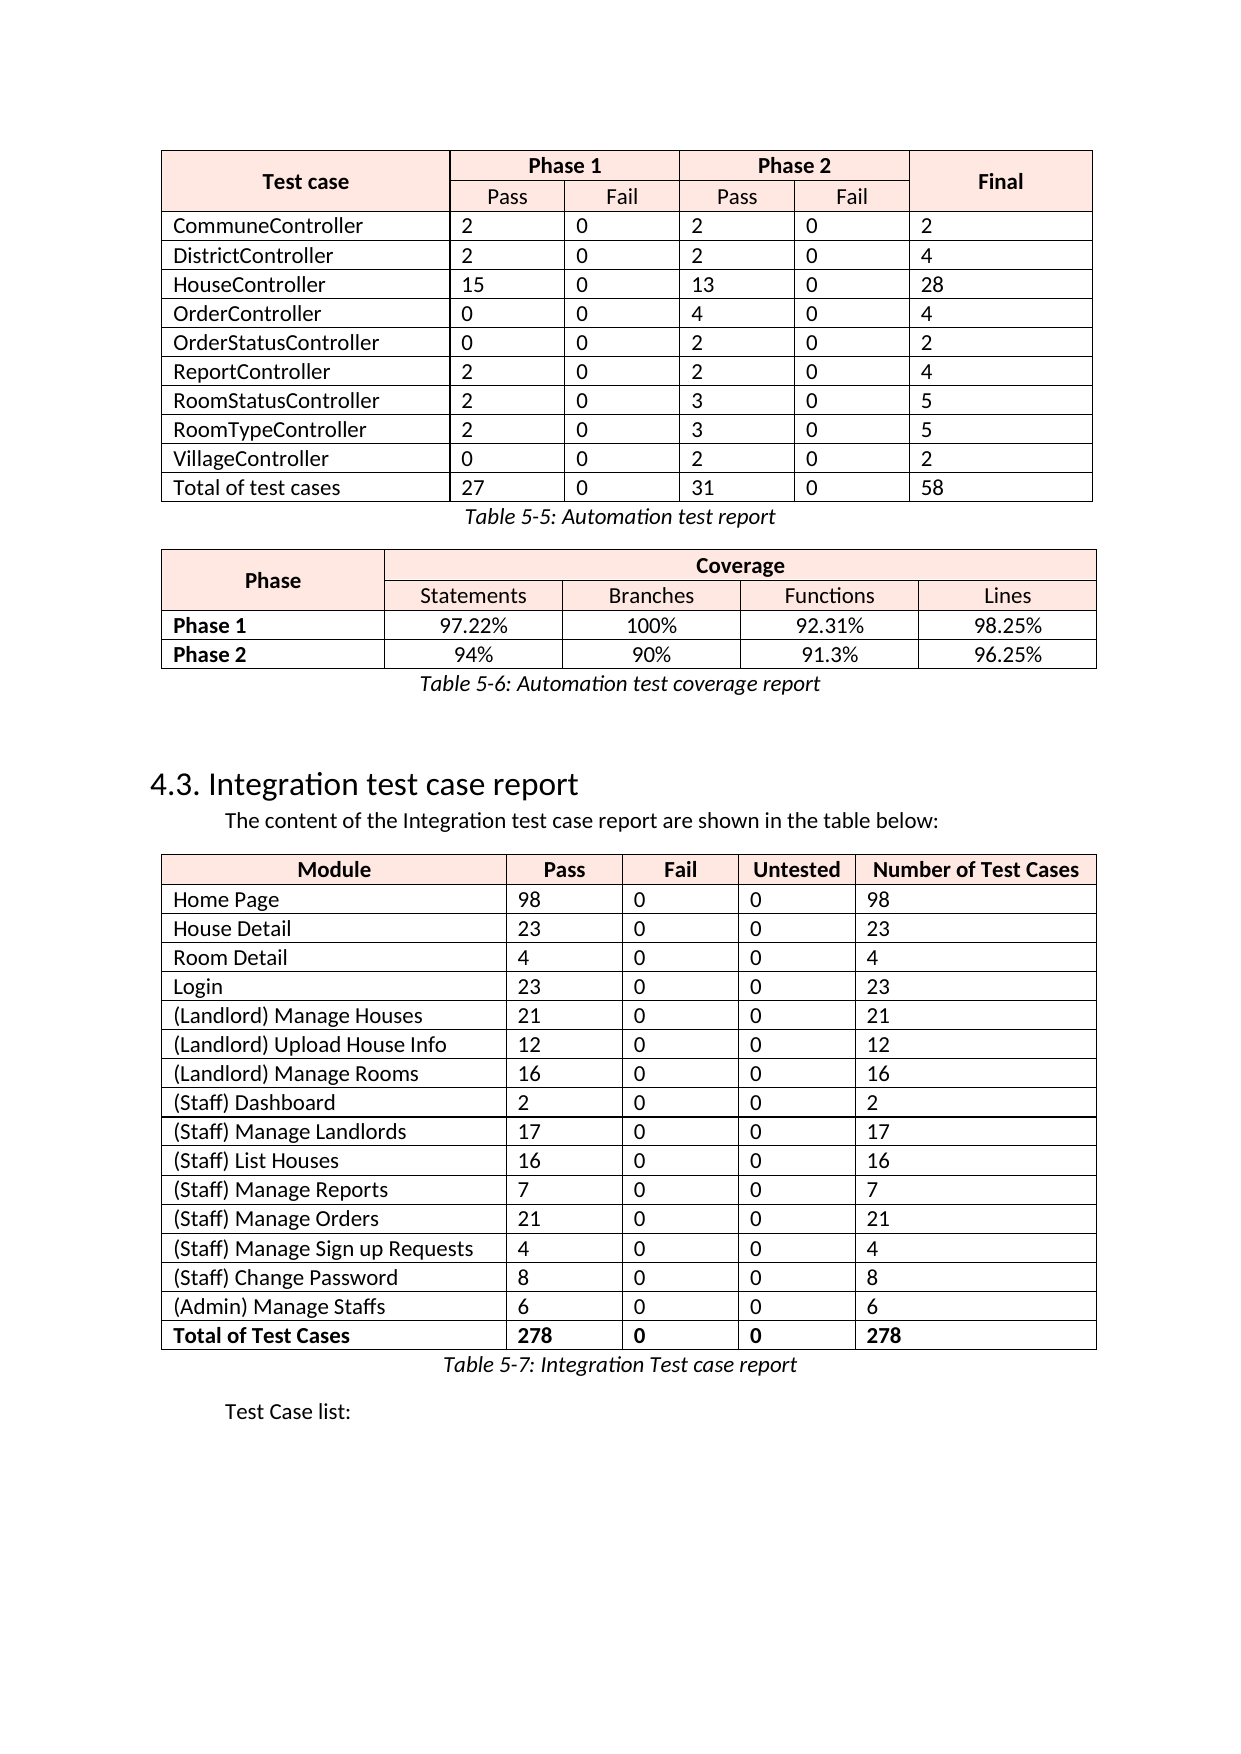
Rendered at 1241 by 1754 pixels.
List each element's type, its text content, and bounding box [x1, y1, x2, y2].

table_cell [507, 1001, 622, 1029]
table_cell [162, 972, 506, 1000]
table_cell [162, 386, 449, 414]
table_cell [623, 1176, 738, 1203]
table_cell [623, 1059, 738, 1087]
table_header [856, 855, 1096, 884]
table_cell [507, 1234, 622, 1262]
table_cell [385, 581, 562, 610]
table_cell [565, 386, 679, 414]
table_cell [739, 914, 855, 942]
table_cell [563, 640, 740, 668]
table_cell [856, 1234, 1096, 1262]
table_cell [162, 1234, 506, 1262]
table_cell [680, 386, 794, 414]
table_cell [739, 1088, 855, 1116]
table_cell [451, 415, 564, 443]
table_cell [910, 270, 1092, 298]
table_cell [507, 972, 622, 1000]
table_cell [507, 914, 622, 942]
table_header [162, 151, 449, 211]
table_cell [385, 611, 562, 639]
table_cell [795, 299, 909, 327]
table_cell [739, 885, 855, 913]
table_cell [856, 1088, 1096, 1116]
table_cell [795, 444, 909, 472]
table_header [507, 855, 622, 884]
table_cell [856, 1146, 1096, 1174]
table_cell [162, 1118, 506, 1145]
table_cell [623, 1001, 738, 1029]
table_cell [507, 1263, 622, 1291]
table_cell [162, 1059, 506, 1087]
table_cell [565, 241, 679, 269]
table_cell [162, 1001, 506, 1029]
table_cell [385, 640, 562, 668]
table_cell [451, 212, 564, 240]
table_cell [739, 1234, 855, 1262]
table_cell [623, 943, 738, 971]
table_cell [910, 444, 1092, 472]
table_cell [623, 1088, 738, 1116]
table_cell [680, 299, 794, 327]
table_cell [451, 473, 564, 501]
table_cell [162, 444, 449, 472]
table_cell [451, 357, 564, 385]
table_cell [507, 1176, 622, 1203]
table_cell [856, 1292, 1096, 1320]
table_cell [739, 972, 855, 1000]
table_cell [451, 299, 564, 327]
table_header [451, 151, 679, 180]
text Table 5-7: Integration Test case report [150, 1350, 1093, 1378]
text Table 5-6: Automation test coverage report [150, 669, 1093, 697]
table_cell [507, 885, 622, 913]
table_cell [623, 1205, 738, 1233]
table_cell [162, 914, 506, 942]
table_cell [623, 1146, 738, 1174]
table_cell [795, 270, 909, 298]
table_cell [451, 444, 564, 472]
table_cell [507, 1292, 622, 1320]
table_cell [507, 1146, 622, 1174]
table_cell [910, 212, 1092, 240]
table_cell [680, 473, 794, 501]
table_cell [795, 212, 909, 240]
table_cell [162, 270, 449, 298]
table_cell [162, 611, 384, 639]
text Test Case list: [150, 1397, 1093, 1425]
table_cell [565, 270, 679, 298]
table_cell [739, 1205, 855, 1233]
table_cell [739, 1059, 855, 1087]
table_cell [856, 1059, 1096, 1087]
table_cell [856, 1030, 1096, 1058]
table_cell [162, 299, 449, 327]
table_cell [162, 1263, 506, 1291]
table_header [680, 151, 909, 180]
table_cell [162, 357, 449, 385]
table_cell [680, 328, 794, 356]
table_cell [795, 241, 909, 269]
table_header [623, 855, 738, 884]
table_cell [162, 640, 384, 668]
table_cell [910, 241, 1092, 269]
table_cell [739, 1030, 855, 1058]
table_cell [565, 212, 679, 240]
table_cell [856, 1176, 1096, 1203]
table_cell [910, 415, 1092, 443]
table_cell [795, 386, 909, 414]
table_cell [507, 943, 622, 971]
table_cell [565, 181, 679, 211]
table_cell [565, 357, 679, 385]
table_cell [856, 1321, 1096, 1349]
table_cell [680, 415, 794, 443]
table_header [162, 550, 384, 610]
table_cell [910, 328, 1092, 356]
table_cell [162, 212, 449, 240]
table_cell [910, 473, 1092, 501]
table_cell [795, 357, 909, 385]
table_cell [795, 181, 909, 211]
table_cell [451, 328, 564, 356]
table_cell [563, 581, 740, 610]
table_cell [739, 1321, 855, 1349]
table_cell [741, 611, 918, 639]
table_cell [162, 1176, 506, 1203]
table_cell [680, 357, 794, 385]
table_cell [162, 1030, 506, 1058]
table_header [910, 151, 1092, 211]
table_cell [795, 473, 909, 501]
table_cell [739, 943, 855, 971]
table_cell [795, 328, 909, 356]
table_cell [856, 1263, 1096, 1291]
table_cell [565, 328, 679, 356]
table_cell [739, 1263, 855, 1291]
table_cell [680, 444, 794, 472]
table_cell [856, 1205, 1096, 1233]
subtitle 4.3. Integration test case report [150, 763, 1093, 803]
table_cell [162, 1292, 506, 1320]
text Table 5-5: Automation test report [150, 502, 1093, 530]
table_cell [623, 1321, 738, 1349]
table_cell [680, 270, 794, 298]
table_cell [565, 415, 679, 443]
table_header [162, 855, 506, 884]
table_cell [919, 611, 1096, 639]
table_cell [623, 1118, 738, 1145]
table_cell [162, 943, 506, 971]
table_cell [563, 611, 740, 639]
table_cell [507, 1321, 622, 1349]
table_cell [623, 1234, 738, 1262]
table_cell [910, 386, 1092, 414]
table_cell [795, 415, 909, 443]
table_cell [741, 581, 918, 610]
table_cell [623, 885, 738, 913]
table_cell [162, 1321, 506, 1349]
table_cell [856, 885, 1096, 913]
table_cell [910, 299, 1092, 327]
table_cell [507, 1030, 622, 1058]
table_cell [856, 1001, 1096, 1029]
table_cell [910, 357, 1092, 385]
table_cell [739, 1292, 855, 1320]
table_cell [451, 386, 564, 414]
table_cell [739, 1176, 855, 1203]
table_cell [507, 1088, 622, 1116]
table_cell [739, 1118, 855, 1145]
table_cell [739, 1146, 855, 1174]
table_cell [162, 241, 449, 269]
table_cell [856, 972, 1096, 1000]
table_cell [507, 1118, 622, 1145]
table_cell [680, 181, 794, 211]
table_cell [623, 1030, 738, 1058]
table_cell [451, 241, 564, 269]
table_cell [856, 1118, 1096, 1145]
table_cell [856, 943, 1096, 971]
text The content of the Integration test case report are shown in the table below: [150, 807, 1093, 835]
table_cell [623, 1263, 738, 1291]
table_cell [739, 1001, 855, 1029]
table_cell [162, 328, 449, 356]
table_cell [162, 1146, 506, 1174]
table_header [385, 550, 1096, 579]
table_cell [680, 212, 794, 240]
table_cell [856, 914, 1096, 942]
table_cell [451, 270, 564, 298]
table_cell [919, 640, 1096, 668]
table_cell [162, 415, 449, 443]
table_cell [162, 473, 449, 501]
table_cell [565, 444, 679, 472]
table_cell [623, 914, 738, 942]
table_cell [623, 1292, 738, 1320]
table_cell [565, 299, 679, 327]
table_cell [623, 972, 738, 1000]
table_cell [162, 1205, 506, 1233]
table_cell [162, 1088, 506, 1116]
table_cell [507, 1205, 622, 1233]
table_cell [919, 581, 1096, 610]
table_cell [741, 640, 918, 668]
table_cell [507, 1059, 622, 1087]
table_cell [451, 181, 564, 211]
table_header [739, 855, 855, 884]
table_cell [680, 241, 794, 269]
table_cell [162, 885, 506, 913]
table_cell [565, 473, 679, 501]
